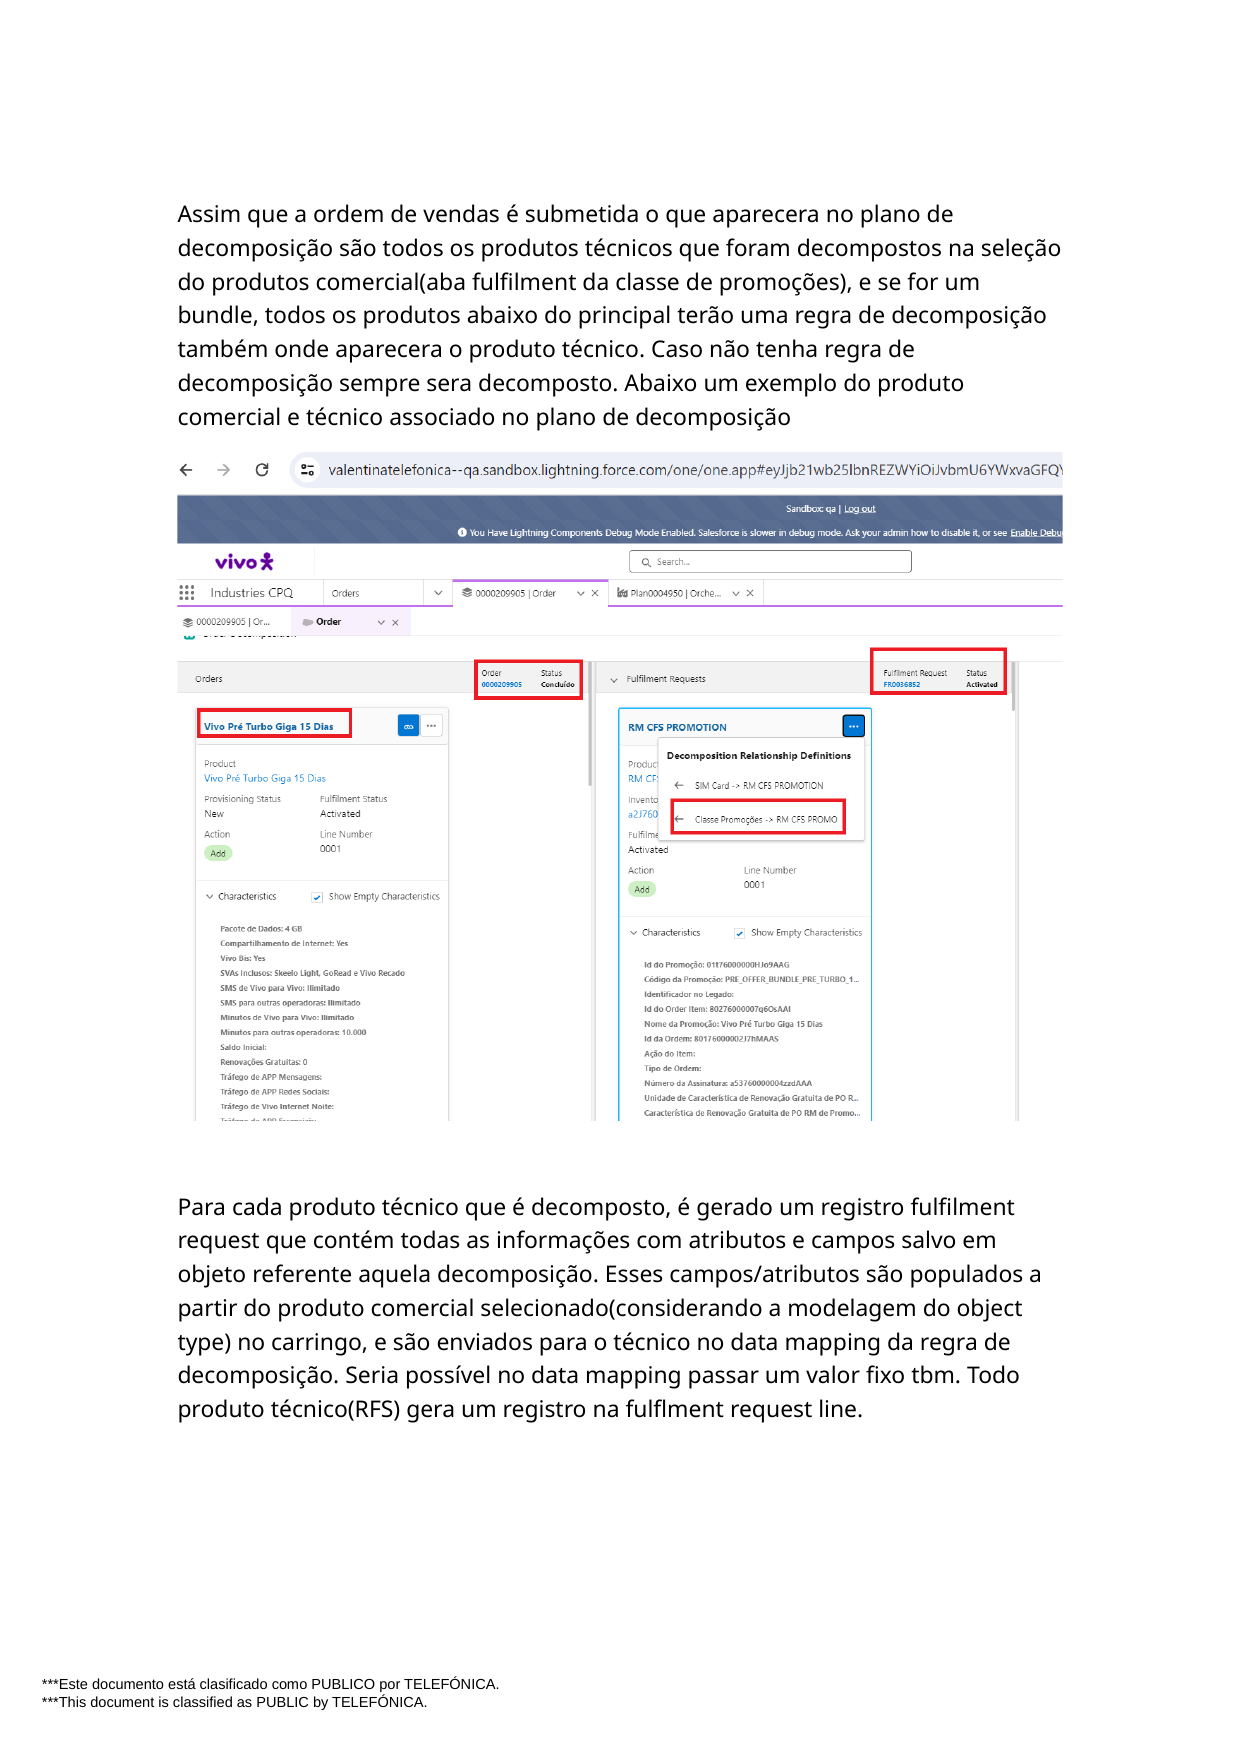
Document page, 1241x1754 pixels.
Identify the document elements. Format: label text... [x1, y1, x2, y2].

text Para cada produto técnico que é decomposto, é gerado um registro fulfilment request que contém todas as informações com atributos e campos salvo em objeto referente aquela decomposição. Esses campos/atributos são populados a partir do produto comercial selecionado(considerando a modelagem do object type) no carringo, e são enviados para o técnico no data mapping da regra de decomposição. Seria possível no data mapping passar um valor fixo tbm. Todo produto técnico(RFS) gera um registro na fulflment request line. [177, 1191, 1063, 1424]
picture [177, 451, 1063, 1121]
text Assim que a ordem de vendas é submetida o que aparecera no plano de decomposição são todos os produtos técnicos que foram decompostos na seleção do produtos comercial(aba fulfilment da classe de promoções), e se for um bundle, todos os produtos abaixo do principal terão uma regra de decomposição também onde aparecera o produto técnico. Caso não tenha regra de decomposição sempre sera decomposto. Abaixo um exemplo do produto comercial e técnico associado no plano de decomposição [177, 198, 1063, 432]
